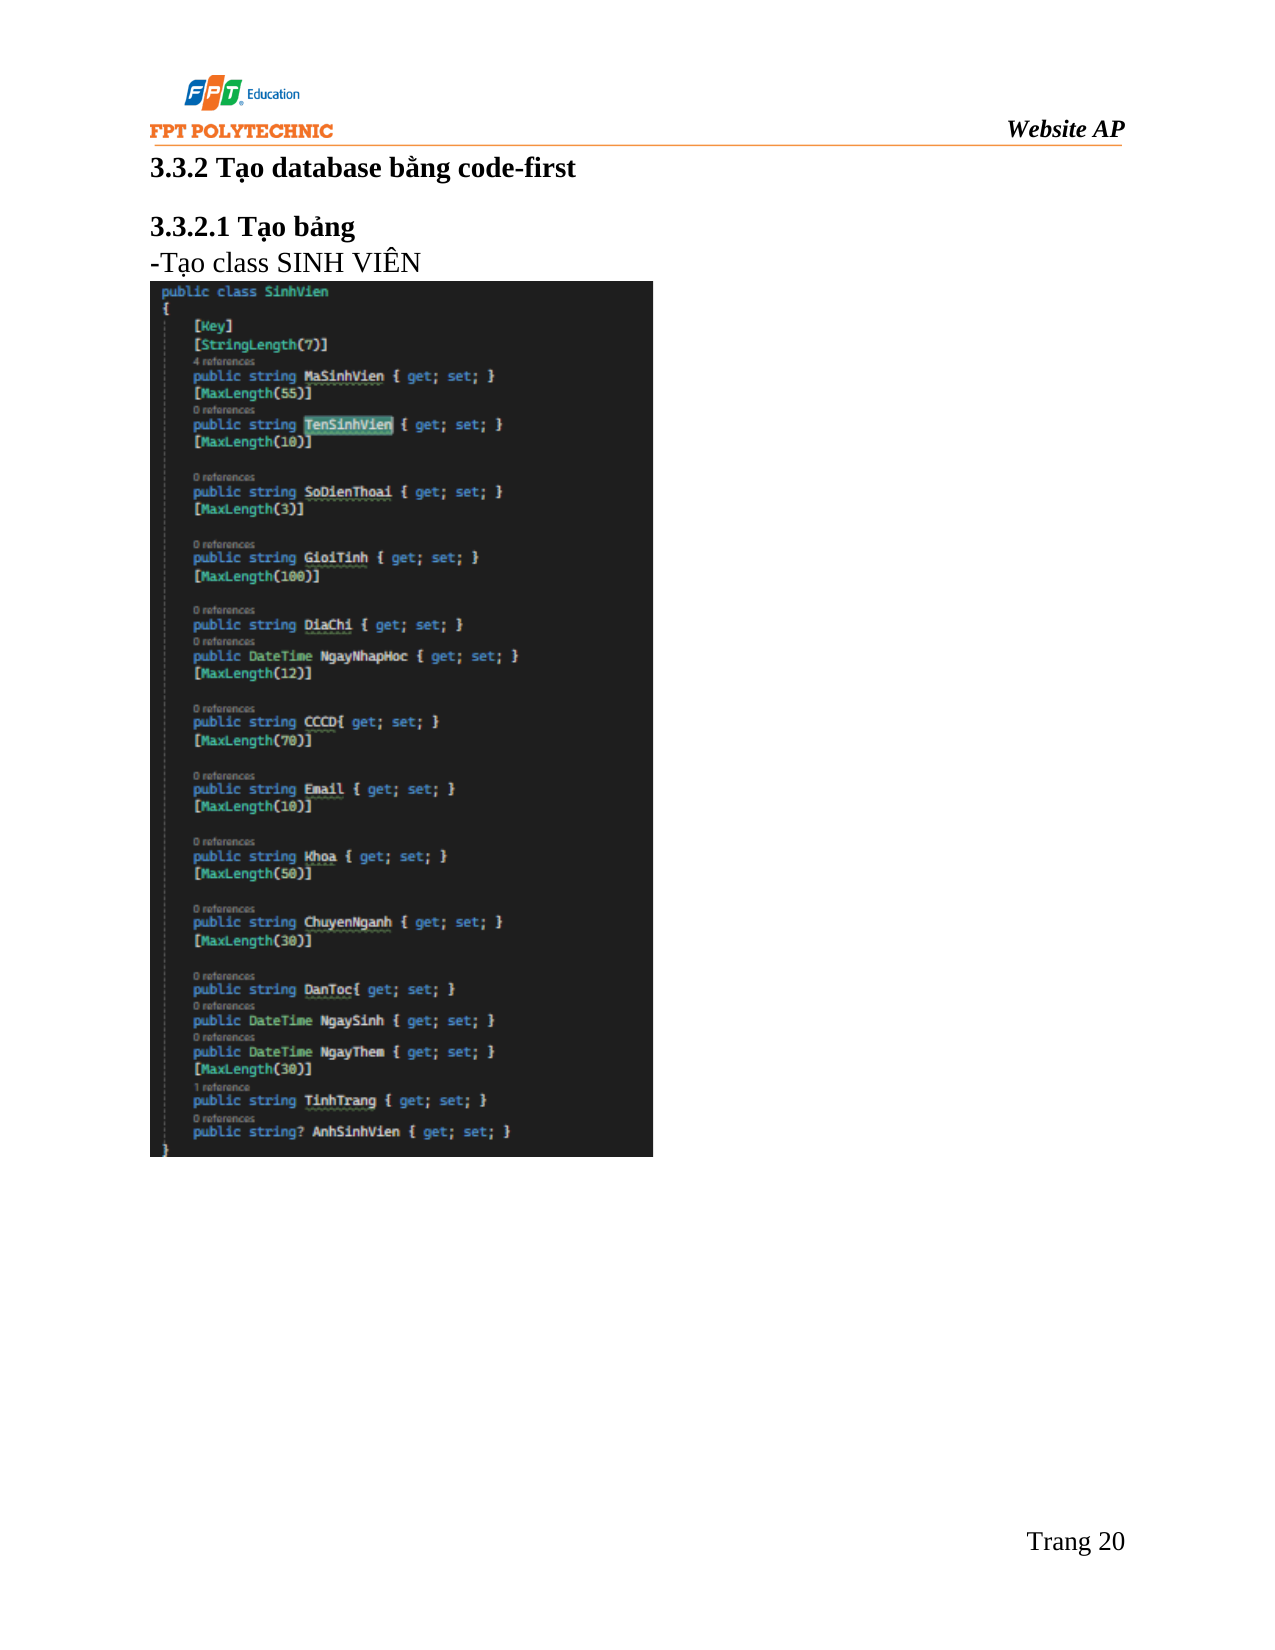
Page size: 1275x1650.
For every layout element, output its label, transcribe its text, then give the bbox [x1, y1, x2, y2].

picture [150, 281, 654, 1157]
text 3.3.2 Tạo database bằng code-first [150, 150, 1125, 183]
list 3.3.2.1 Tạo bảng [150, 209, 1125, 243]
picture [150, 75, 333, 138]
list -Tạo class SINH VIÊN [150, 246, 1125, 279]
